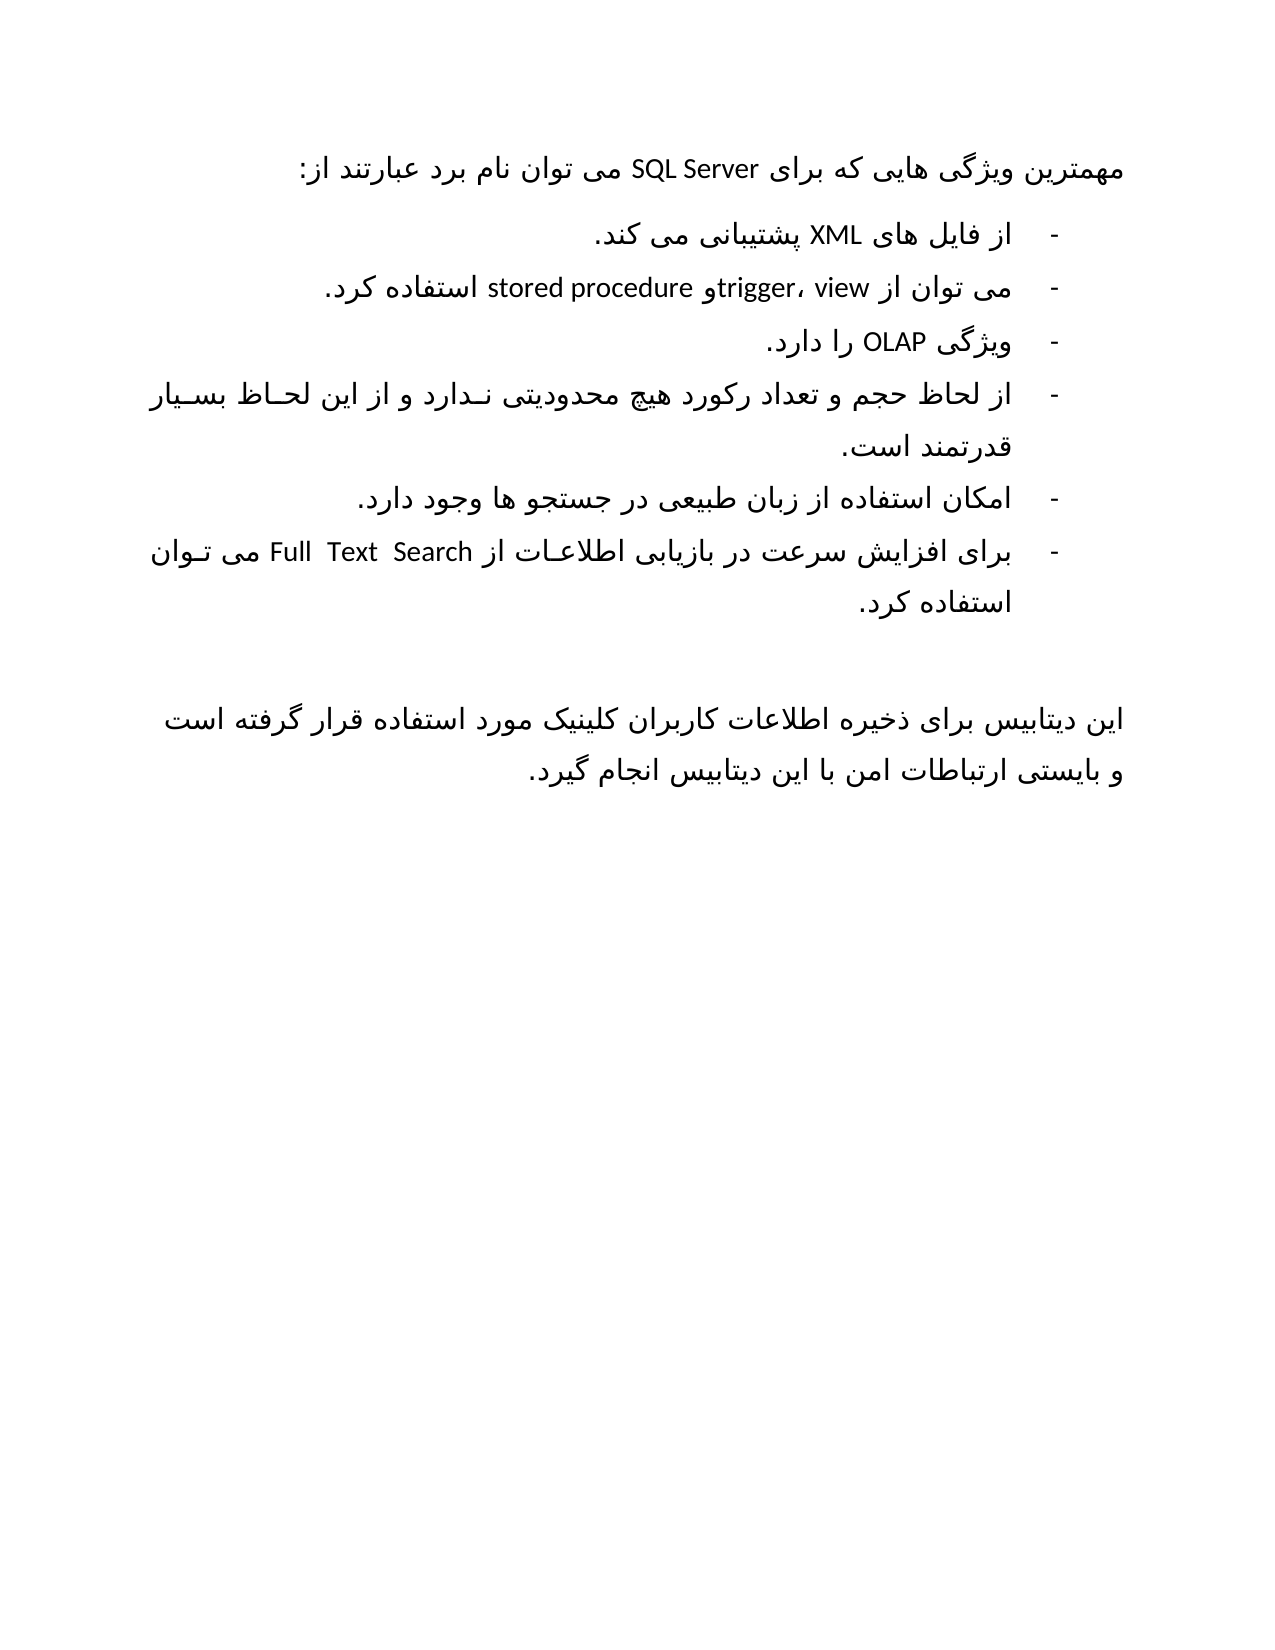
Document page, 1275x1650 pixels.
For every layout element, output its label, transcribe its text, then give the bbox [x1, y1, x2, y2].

list ویژگی OLAP را دارد. [150, 323, 1050, 358]
list می توان از trigger، viewو stored procedure استفاده کرد. [150, 269, 1050, 305]
list از فایل های XML پشتیبانی می کند. [150, 216, 1050, 252]
list از لحاظ حجم و تعداد رکورد هیچ محدودیتی ندارد و از این لحاظ بسیار قدرتمند است. [150, 376, 1050, 463]
list برای افزایش سرعت در بازیابی اطلاعات از Full Text Search می توان استفاده کرد. [150, 533, 1050, 620]
text مهمترین ویژگی هایی که برای SQL Server می توان نام برد عبارتند از: [150, 150, 1125, 186]
text این دیتابیس برای ذخیره اطلاعات کاربران کلینیک مورد استفاده قرار گرفته است و بایستی ارتباطات امن با این دیتابیس انجام گیرد. [150, 703, 1125, 788]
list امکان استفاده از زبان طبیعی در جستجو ها وجود دارد. [150, 480, 1050, 515]
